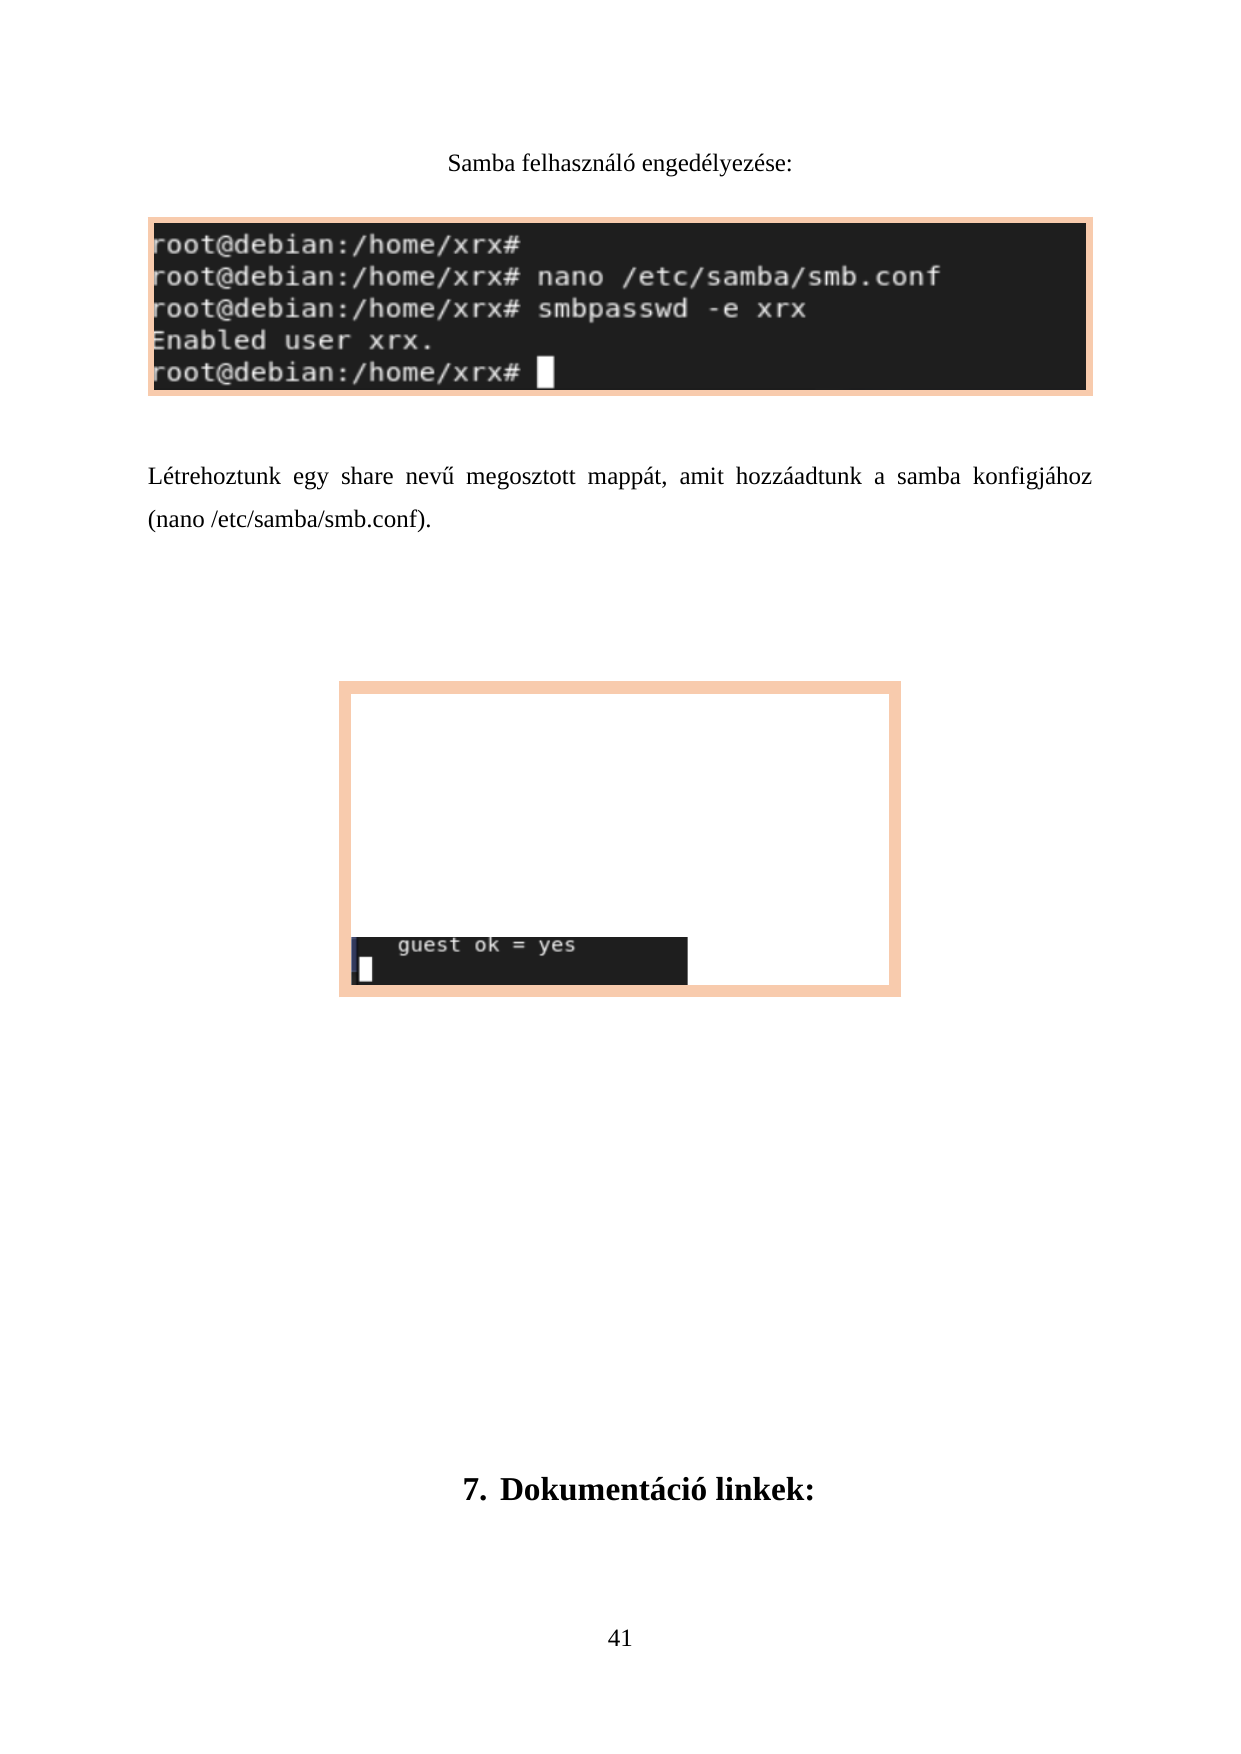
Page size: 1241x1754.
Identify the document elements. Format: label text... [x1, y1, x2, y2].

picture [351, 937, 681, 985]
picture [154, 223, 1086, 390]
subtitle Dokumentáció linkek: [185, 1469, 1093, 1507]
text Létrehoztunk egy share nevű megosztott mappát, amit hozzáadtunk a samba konfigjához (nano /etc/samba/smb.conf). [148, 396, 1093, 533]
text Samba felhasználó engedélyezése: [148, 148, 1093, 176]
